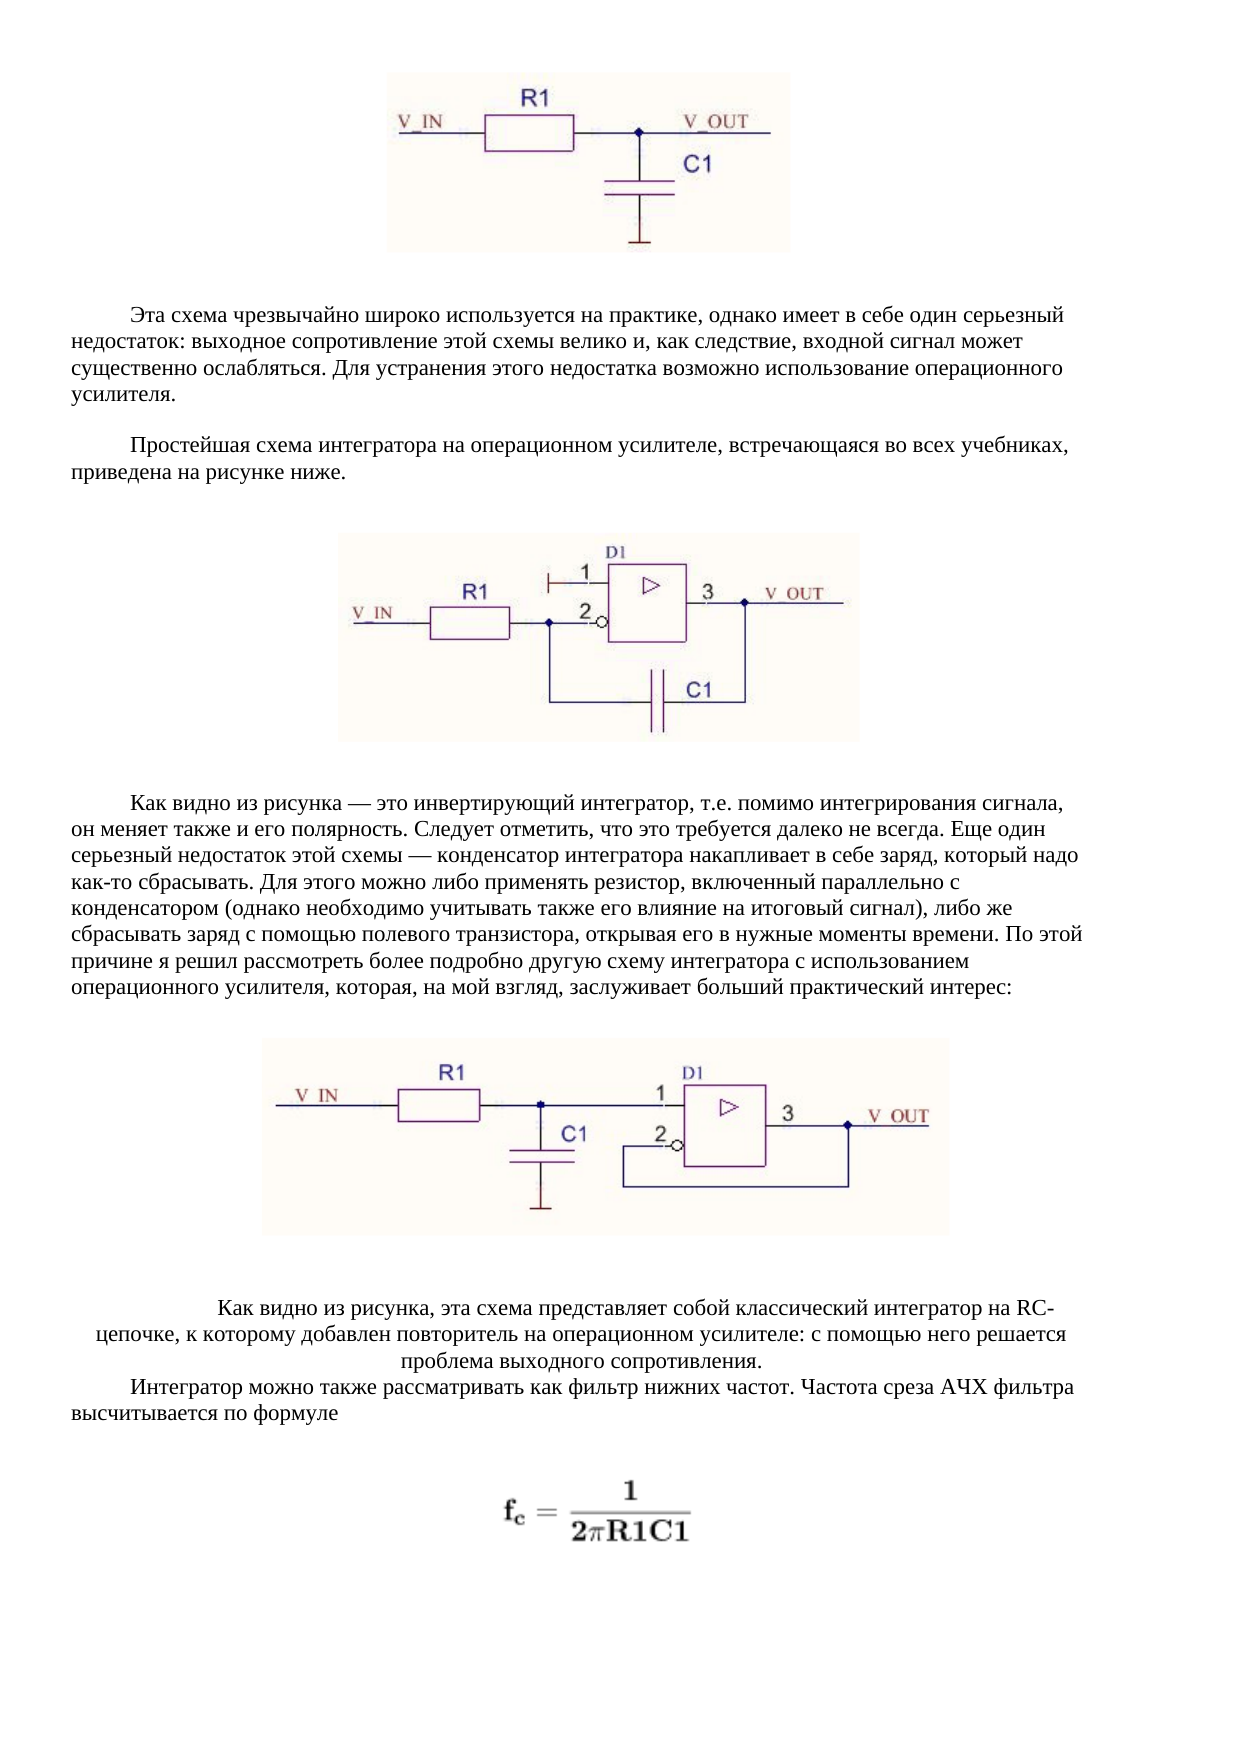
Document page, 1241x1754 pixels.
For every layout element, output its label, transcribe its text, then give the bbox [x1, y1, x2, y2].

text Интегратор можно также рассматривать как фильтр нижних частот. Частота среза АЧХ фильтра высчитывается по формуле [71, 1373, 1092, 1426]
picture [363, 65, 809, 276]
text Как видно из рисунка — это инвертирующий интегратор, т.е. помимо интегрирования сигнала, он меняет также и его полярность. Следует отметить, что это требуется далеко не всегда. Еще один серьезный недостаток этой схемы — конденсатор интегратора накапливает в себе заряд, который надо как-то сбрасывать. Для этого можно либо применять резистор, включенный параллельно с конденсатором (однако необходимо учитывать также его влияние на итоговый сигнал), либо же сбрасывать заряд с помощью полевого транзистора, открывая его в нужные моменты времени. По этой причине я решил рассмотреть более подробно другую схему интегратора с использованием операционного усилителя, которая, на мой взгляд, заслуживает больший практический интерес: [71, 789, 1092, 999]
picture [261, 1024, 961, 1241]
text Простейшая схема интегратора на операционном усилителе, встречающаяся во всех учебниках, приведена на рисунке ниже. [71, 431, 1092, 484]
text Как видно из рисунка, эта схема представляет собой классический интегратор на RC-цепочке, к которому добавлен повторитель на операционном усилителе: с помощью него решается проблема выходного сопротивления. [71, 1265, 1092, 1373]
picture [488, 1450, 726, 1597]
picture [338, 509, 885, 764]
text Эта схема чрезвычайно широко используется на практике, однако имеет в себе один серьезный недостаток: выходное сопротивление этой схемы велико и, как следствие, входной сигнал может существенно ослабляться. Для устранения этого недостатка возможно использование операционного усилителя. [71, 301, 1092, 406]
